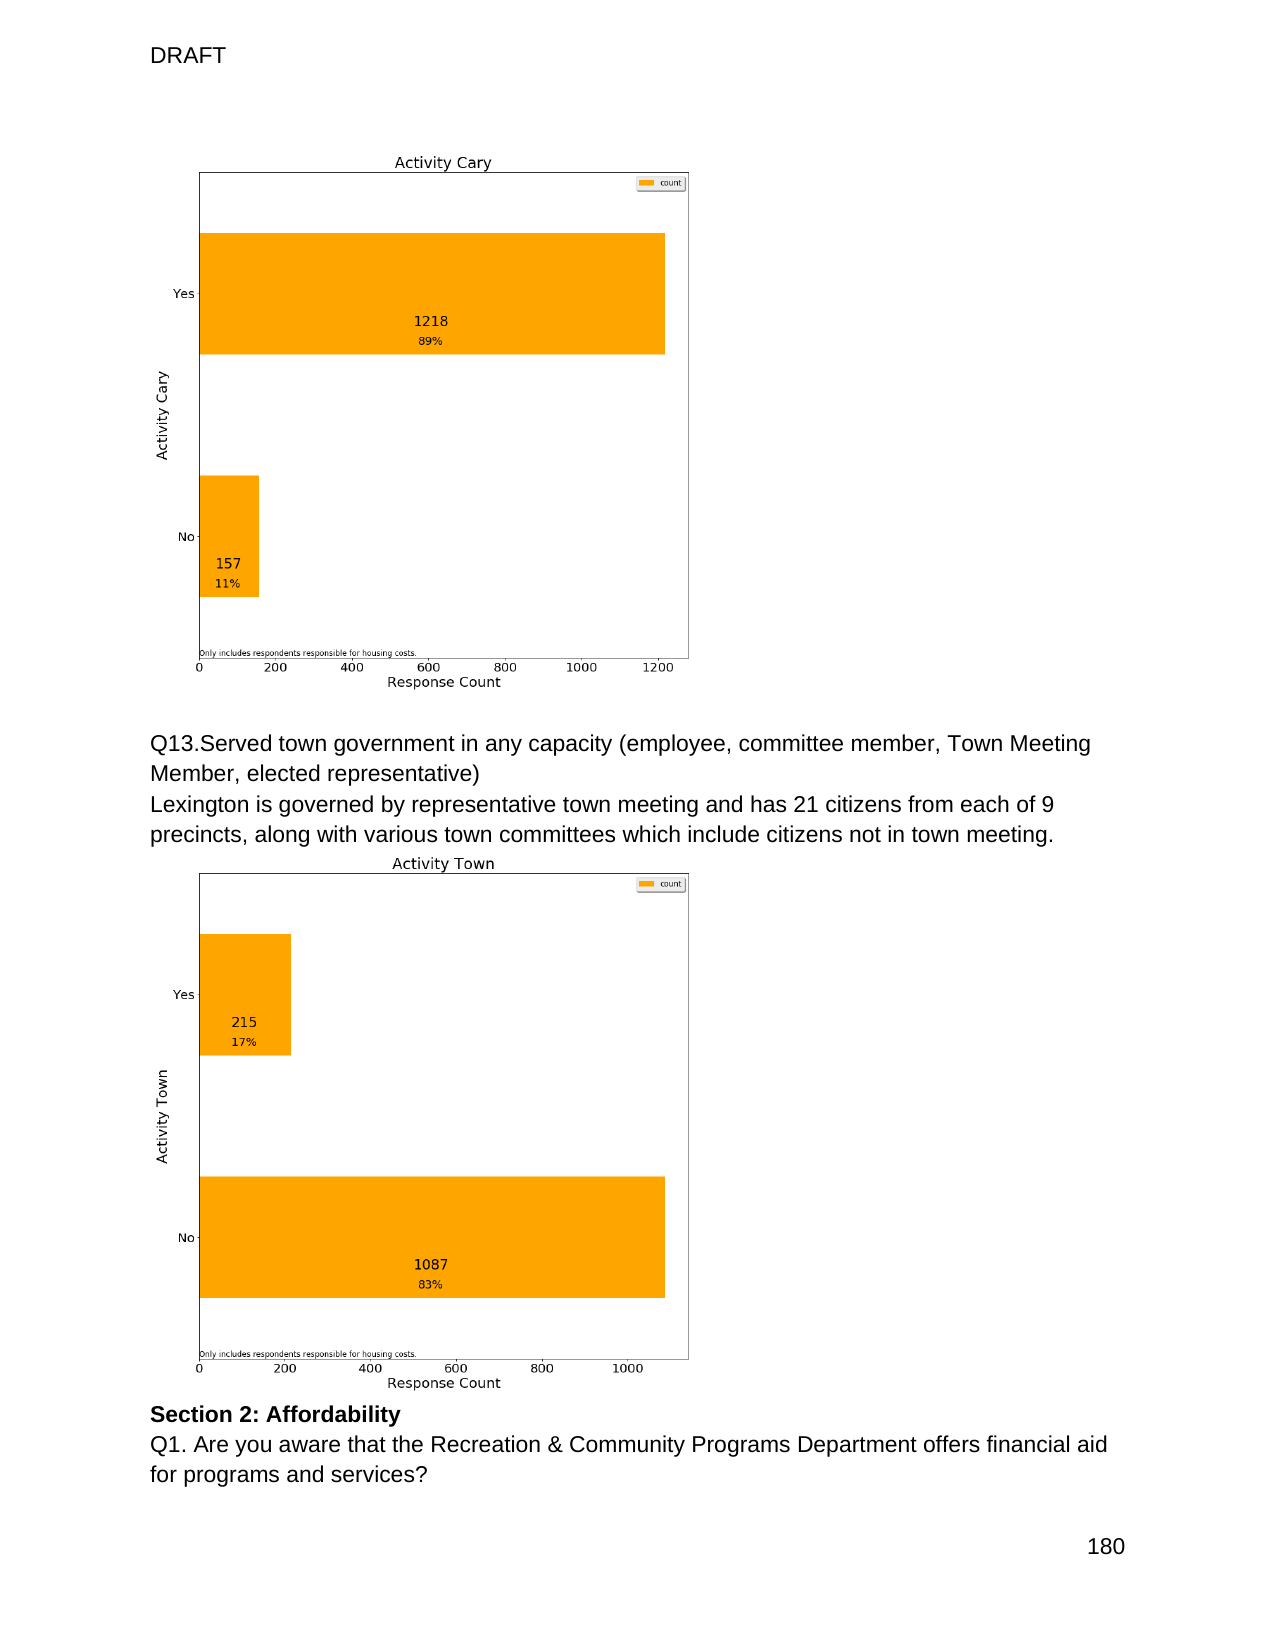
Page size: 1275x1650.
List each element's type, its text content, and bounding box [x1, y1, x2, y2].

picture [150, 851, 697, 1397]
text Section 2: Affordability [150, 1401, 1125, 1427]
text Q1. Are you aware that the Recreation & Community Programs Department offers financial aid for programs and services? [150, 1431, 1125, 1488]
picture [150, 150, 697, 696]
text Q13.Served town government in any capacity (employee, committee member, Town Meeting Member, elected representative) [150, 730, 1125, 787]
text Lexington is governed by representative town meeting and has 21 citizens from each of 9 precincts, along with various town committees which include citizens not in town meeting. [150, 791, 1125, 847]
